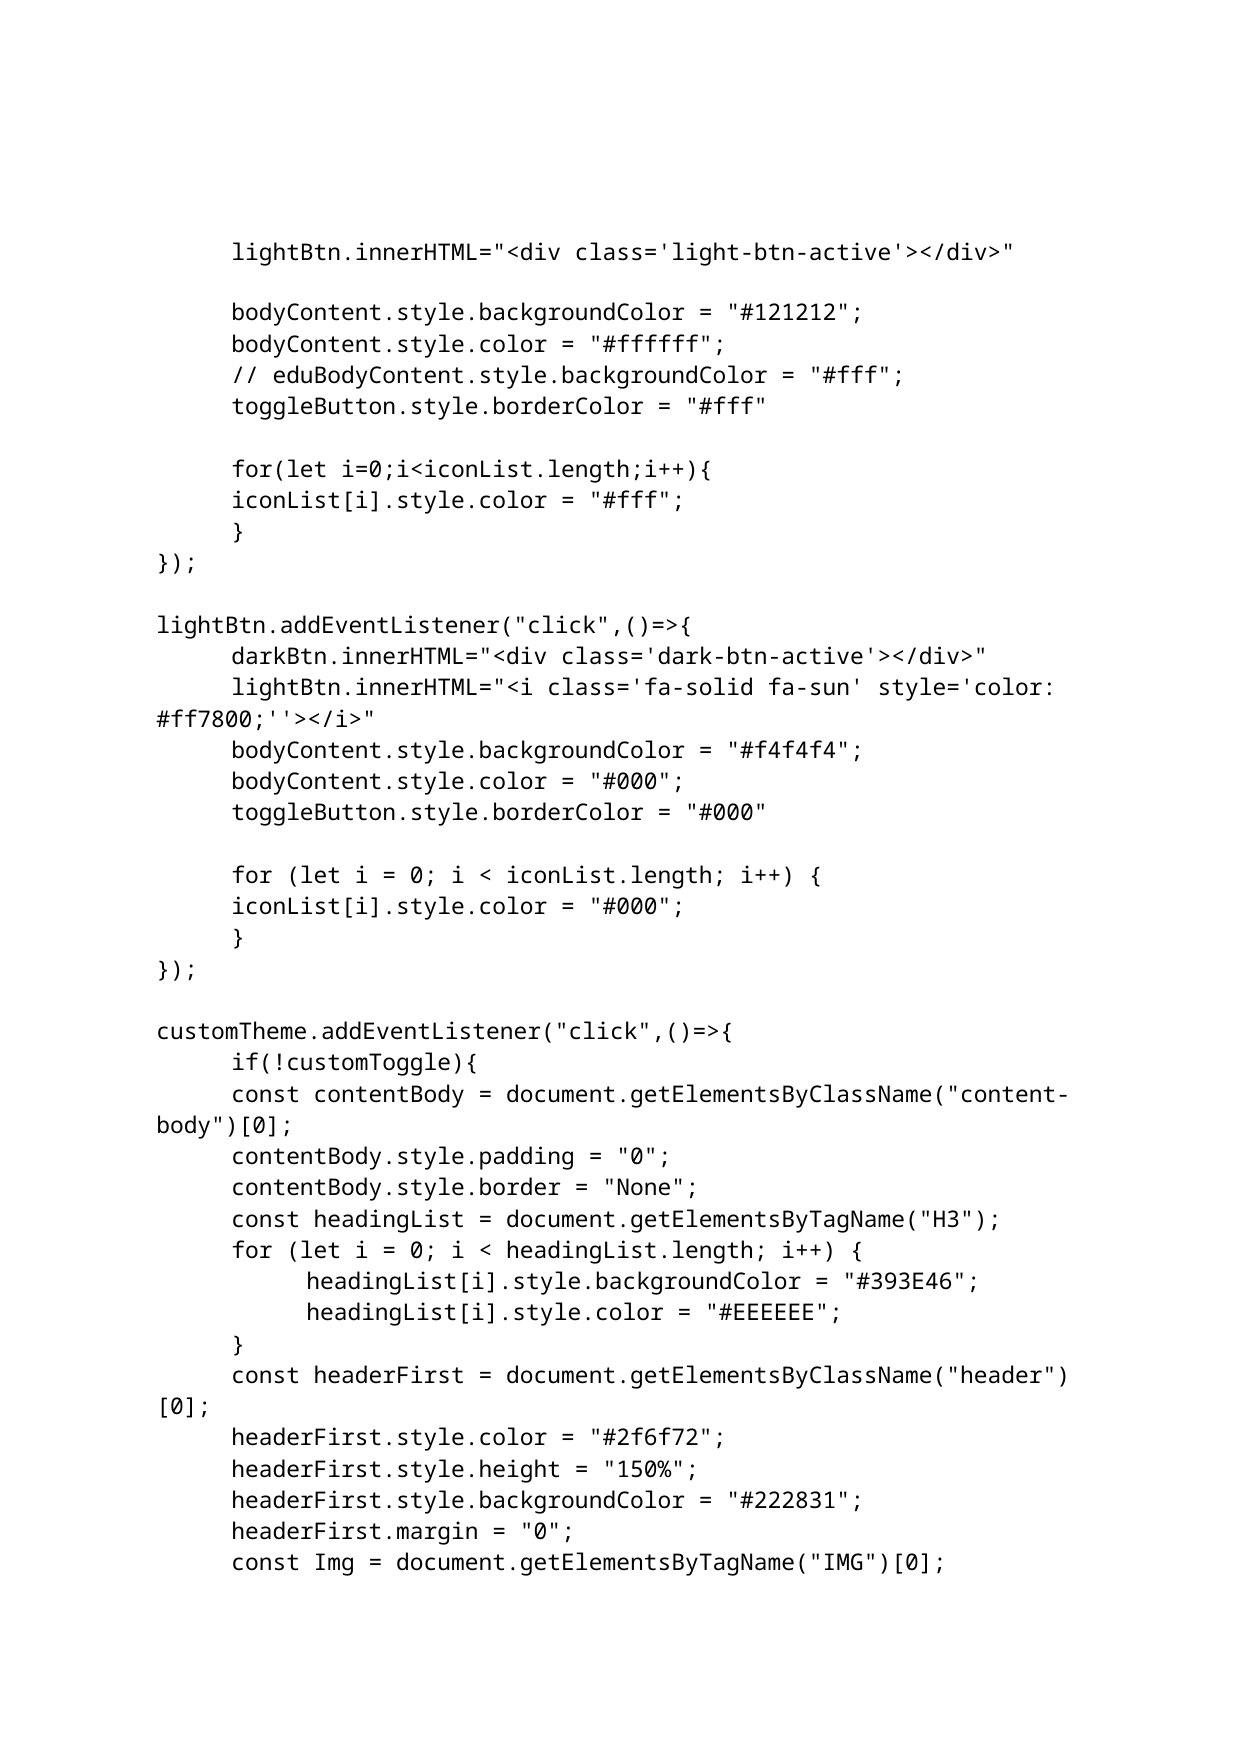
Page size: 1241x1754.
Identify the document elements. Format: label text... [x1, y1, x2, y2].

text }); [156, 952, 1084, 984]
text toggleButton.style.borderColor = "#000" [156, 796, 1084, 827]
text } [156, 1327, 1084, 1359]
text const contentBody = document.getElementsByClassName("content-body")[0]; [156, 1077, 1084, 1140]
text bodyContent.style.backgroundColor = "#f4f4f4"; [156, 734, 1084, 765]
text }); [156, 546, 1084, 577]
text const headingList = document.getElementsByTagName("H3"); [156, 1202, 1084, 1234]
text lightBtn.addEventListener("click",()=>{ [156, 609, 1084, 640]
text headingList[i].style.backgroundColor = "#393E46"; [156, 1265, 1084, 1296]
text iconList[i].style.color = "#000"; [156, 890, 1084, 921]
text const Img = document.getElementsByTagName("IMG")[0]; [156, 1546, 1084, 1577]
text // eduBodyContent.style.backgroundColor = "#fff"; [156, 359, 1084, 390]
text contentBody.style.border = "None"; [156, 1171, 1084, 1202]
text customTheme.addEventListener("click",()=>{ [156, 1015, 1084, 1046]
text headingList[i].style.color = "#EEEEEE"; [156, 1296, 1084, 1327]
text } [156, 921, 1084, 952]
text contentBody.style.padding = "0"; [156, 1140, 1084, 1171]
text headerFirst.margin = "0"; [156, 1515, 1084, 1546]
text headerFirst.style.backgroundColor = "#222831"; [156, 1484, 1084, 1515]
text toggleButton.style.borderColor = "#fff" [156, 390, 1084, 421]
text bodyContent.style.color = "#ffffff"; [156, 327, 1084, 359]
text darkBtn.innerHTML="<div class='dark-btn-active'></div>" [156, 640, 1084, 671]
text bodyContent.style.color = "#000"; [156, 765, 1084, 796]
text for (let i = 0; i < headingList.length; i++) { [156, 1234, 1084, 1265]
text } [156, 515, 1084, 546]
text for(let i=0;i<iconList.length;i++){ [156, 452, 1084, 484]
text const headerFirst = document.getElementsByClassName("header")[0]; [156, 1359, 1084, 1421]
text if(!customToggle){ [156, 1046, 1084, 1077]
text lightBtn.innerHTML="<i class='fa-solid fa-sun' style='color: #ff7800;''></i>" [156, 671, 1084, 734]
text headerFirst.style.height = "150%"; [156, 1452, 1084, 1484]
text lightBtn.innerHTML="<div class='light-btn-active'></div>" [156, 236, 1084, 267]
text headerFirst.style.color = "#2f6f72"; [156, 1421, 1084, 1452]
text bodyContent.style.backgroundColor = "#121212"; [156, 296, 1084, 327]
text for (let i = 0; i < iconList.length; i++) { [156, 859, 1084, 890]
text iconList[i].style.color = "#fff"; [156, 484, 1084, 515]
